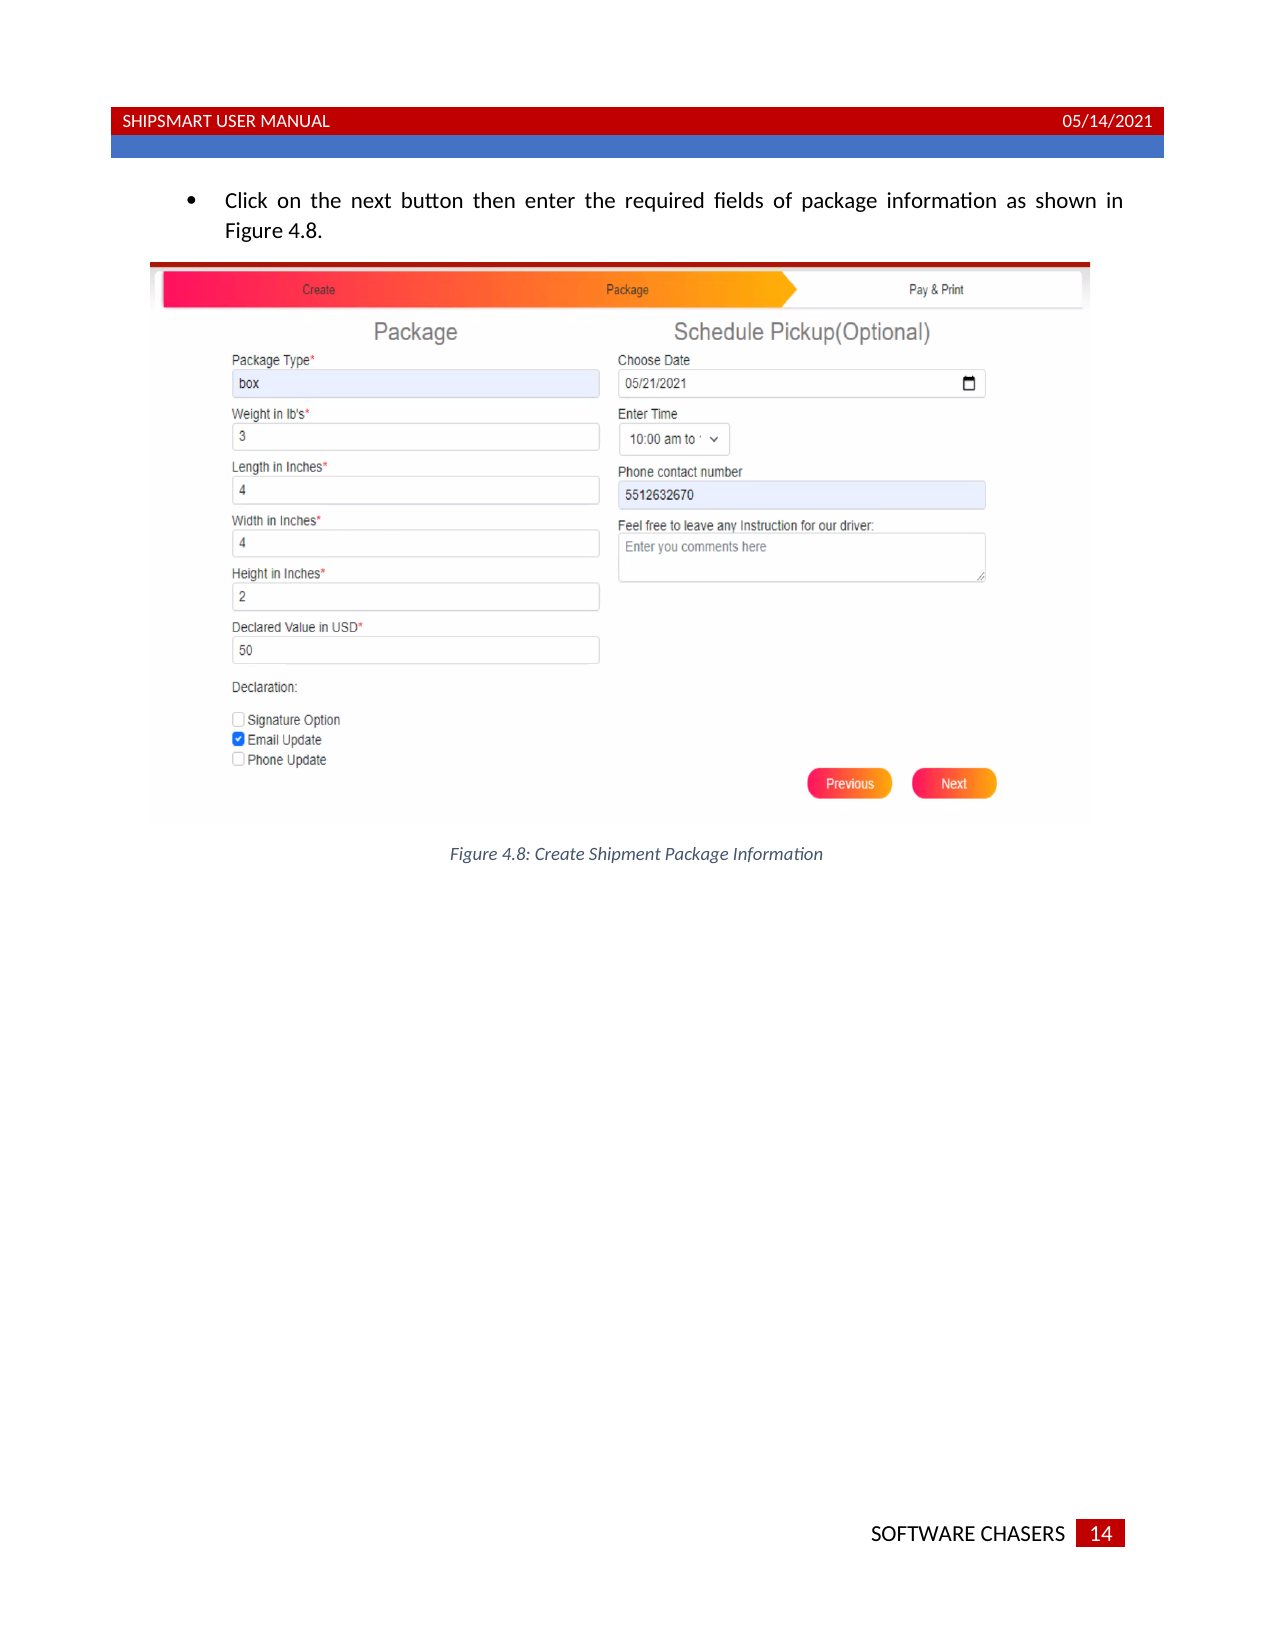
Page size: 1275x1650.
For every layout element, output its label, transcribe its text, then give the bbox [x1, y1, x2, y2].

text Figure 4.8: Create Shipment Package Information [150, 842, 1125, 865]
picture [150, 262, 1091, 824]
list Click on the next button then enter the required fields of package information as shown in Figure 4.8. [187, 186, 1125, 244]
